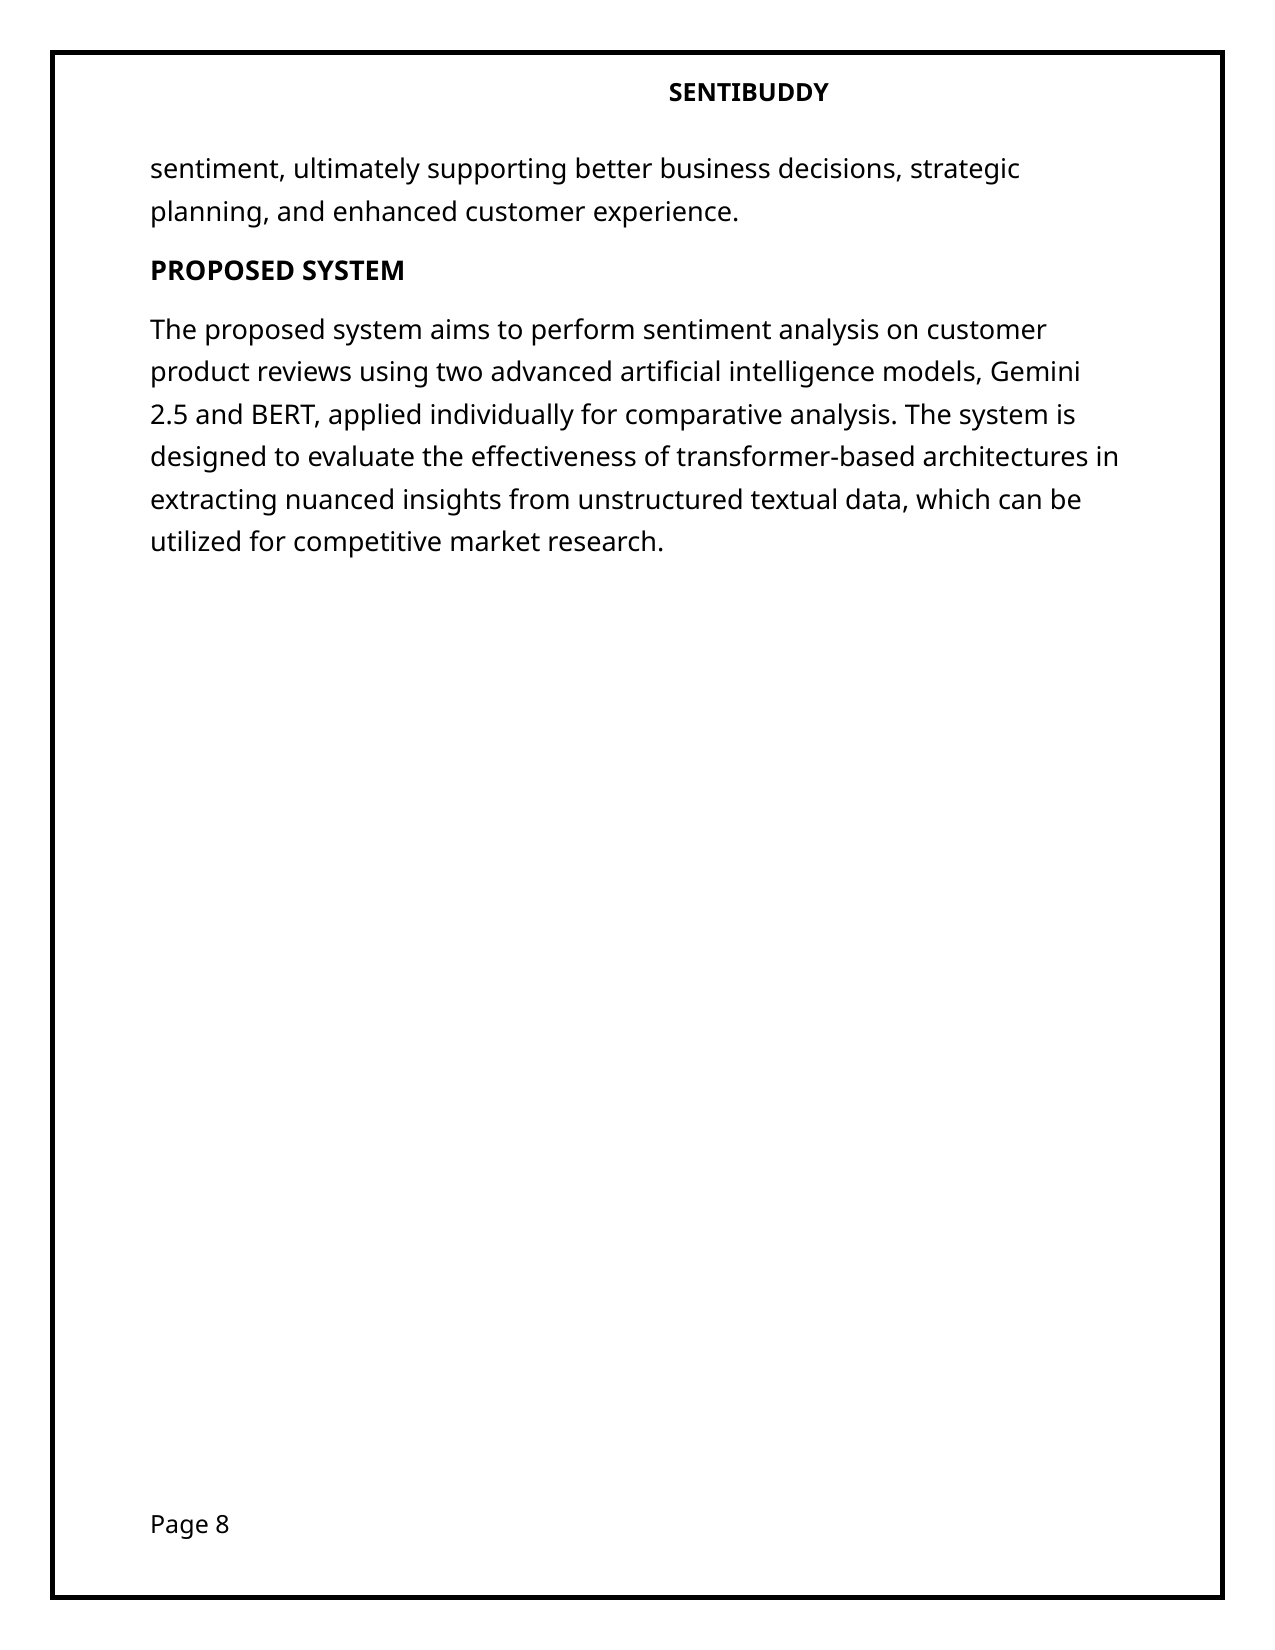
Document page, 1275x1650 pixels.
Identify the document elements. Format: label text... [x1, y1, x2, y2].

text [150, 150, 1125, 229]
text The proposed system aims to perform sentiment analysis on customer product reviews using two advanced artificial intelligence models, Gemini 2.5 and BERT, applied individually for comparative analysis. The system is designed to evaluate the effectiveness of transformer-based architectures in extracting nuanced insights from unstructured textual data, which can be utilized for competitive market research. [150, 311, 1125, 559]
text PROPOSED SYSTEM [150, 251, 1125, 288]
